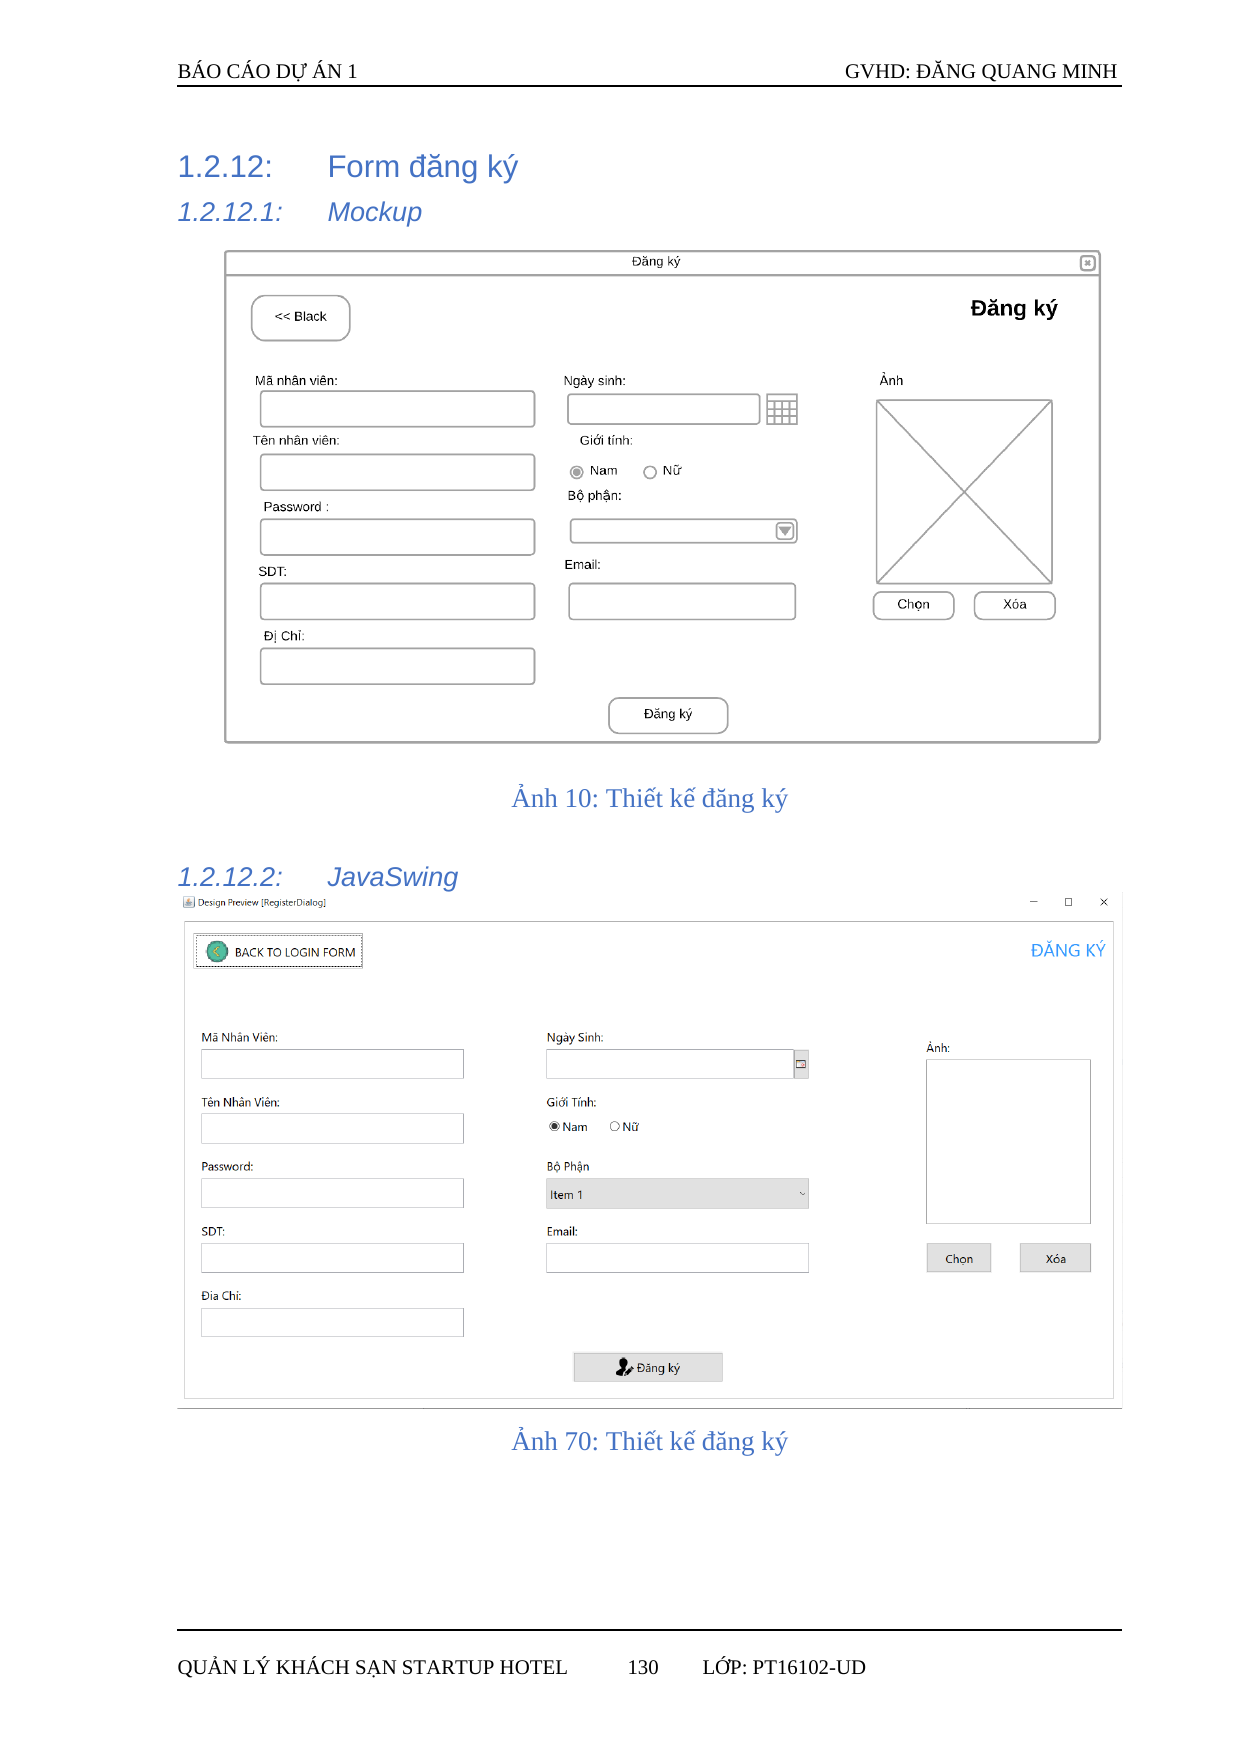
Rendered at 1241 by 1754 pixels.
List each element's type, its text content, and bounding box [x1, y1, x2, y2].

subtitle Form đăng ký [177, 148, 1122, 184]
text Ảnh 70: Thiết kế đăng ký [177, 1425, 1122, 1456]
subtitle JavaSwing [177, 861, 1122, 892]
subtitle Mockup [177, 196, 1122, 227]
picture [177, 892, 1123, 1409]
picture [177, 227, 1123, 766]
